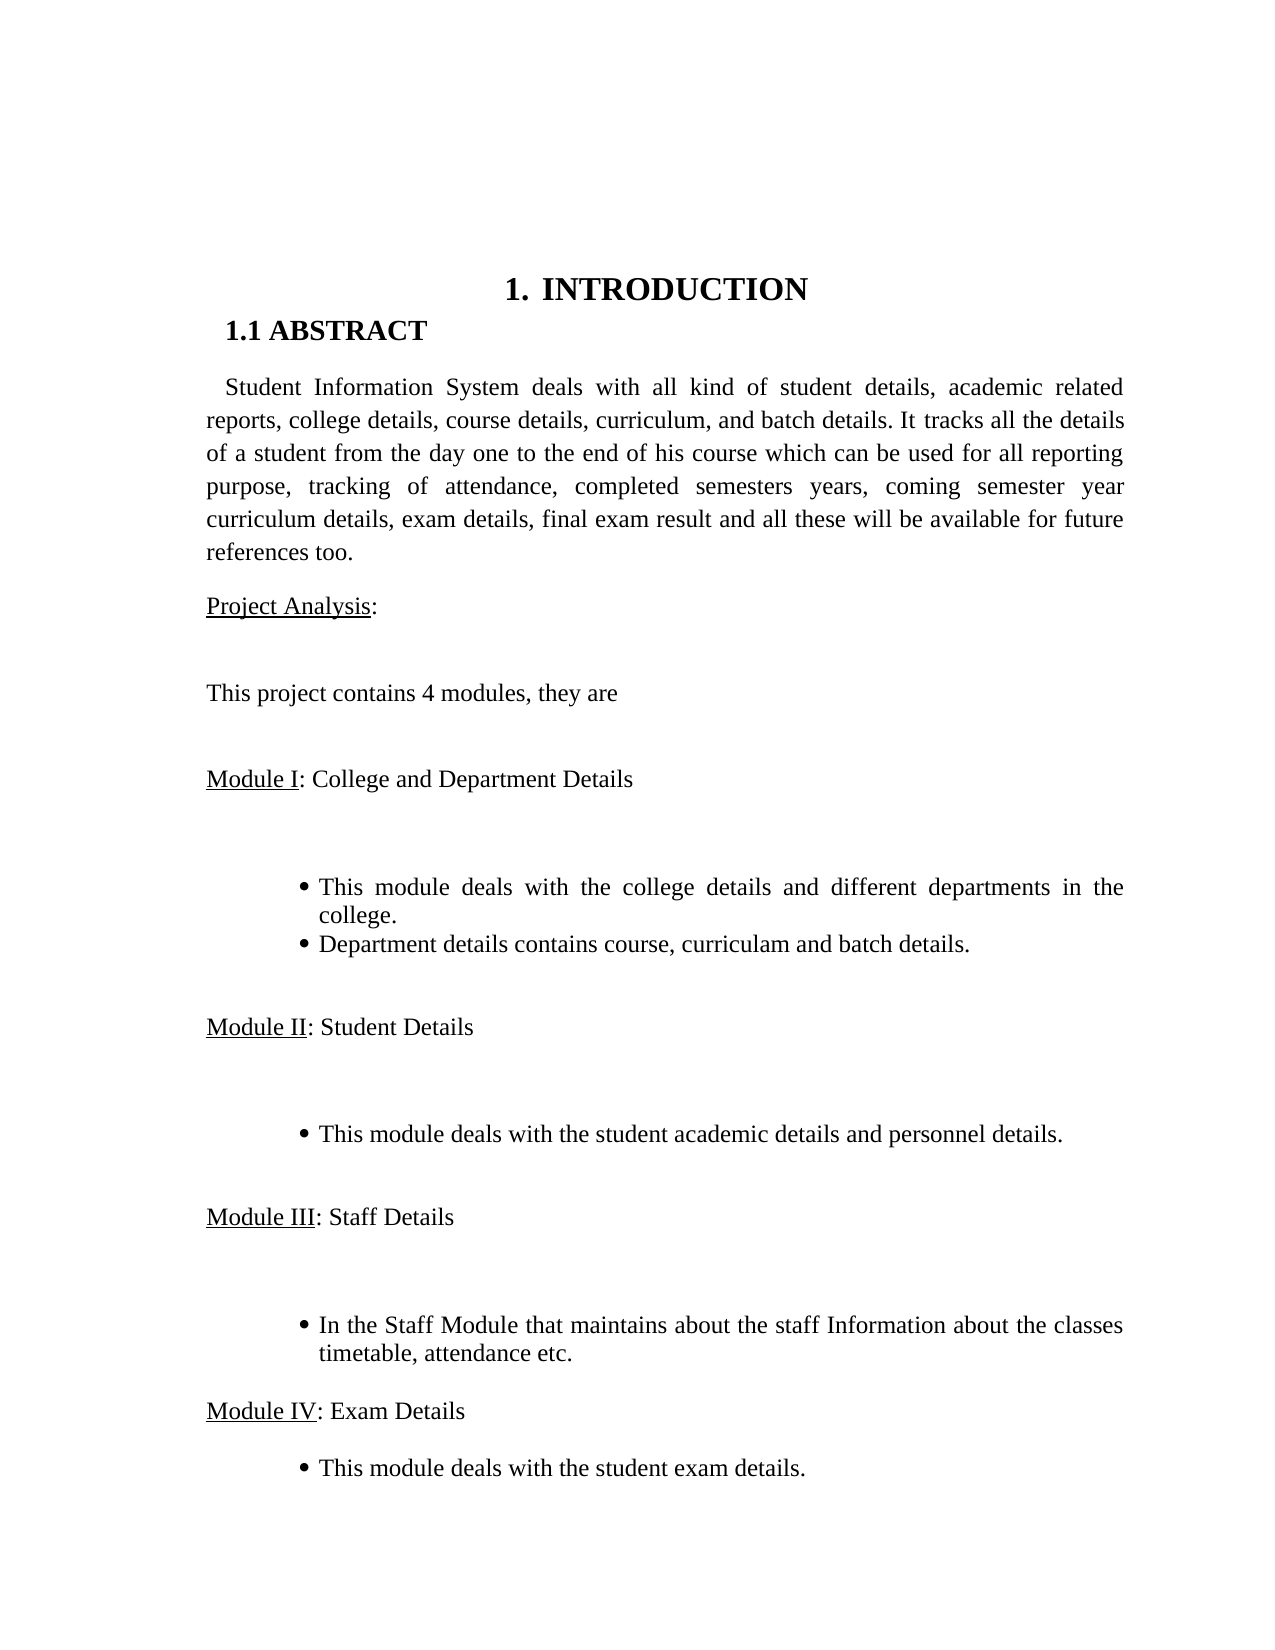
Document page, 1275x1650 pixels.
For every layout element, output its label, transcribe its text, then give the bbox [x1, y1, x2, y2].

text Module II: Student Details [206, 1012, 1125, 1041]
text Project Analysis: [150, 591, 1125, 620]
text Module III: Staff Details [206, 1202, 1125, 1231]
text This project contains 4 modules, they are [150, 645, 1125, 739]
list This module deals with the student exam details. [300, 1453, 1125, 1482]
list 1.1 ABSTRACT [225, 313, 1125, 346]
list Department details contains course, curriculam and batch details. [300, 929, 1125, 958]
list In the Staff Module that maintains about the staff Information about the classes timetable, attendance etc. [300, 1310, 1125, 1367]
list This module deals with the student academic details and personnel details. [300, 1119, 1125, 1148]
text Student Information System deals with all kind of student details, academic related reports, college details, course details, curriculum, and batch details. It tracks all the details of a student from the day one to the end of his course which can be used for all reporting purpose, tracking of attendance, completed semesters years, coming semester year curriculum details, exam details, final exam result and all these will be available for future references too. [206, 372, 1125, 566]
list INTRODUCTION [187, 269, 1125, 307]
text Module IV: Exam Details [206, 1396, 1125, 1425]
list This module deals with the college details and different departments in the college. [300, 872, 1125, 929]
text Module I: College and Department Details [206, 764, 1125, 793]
